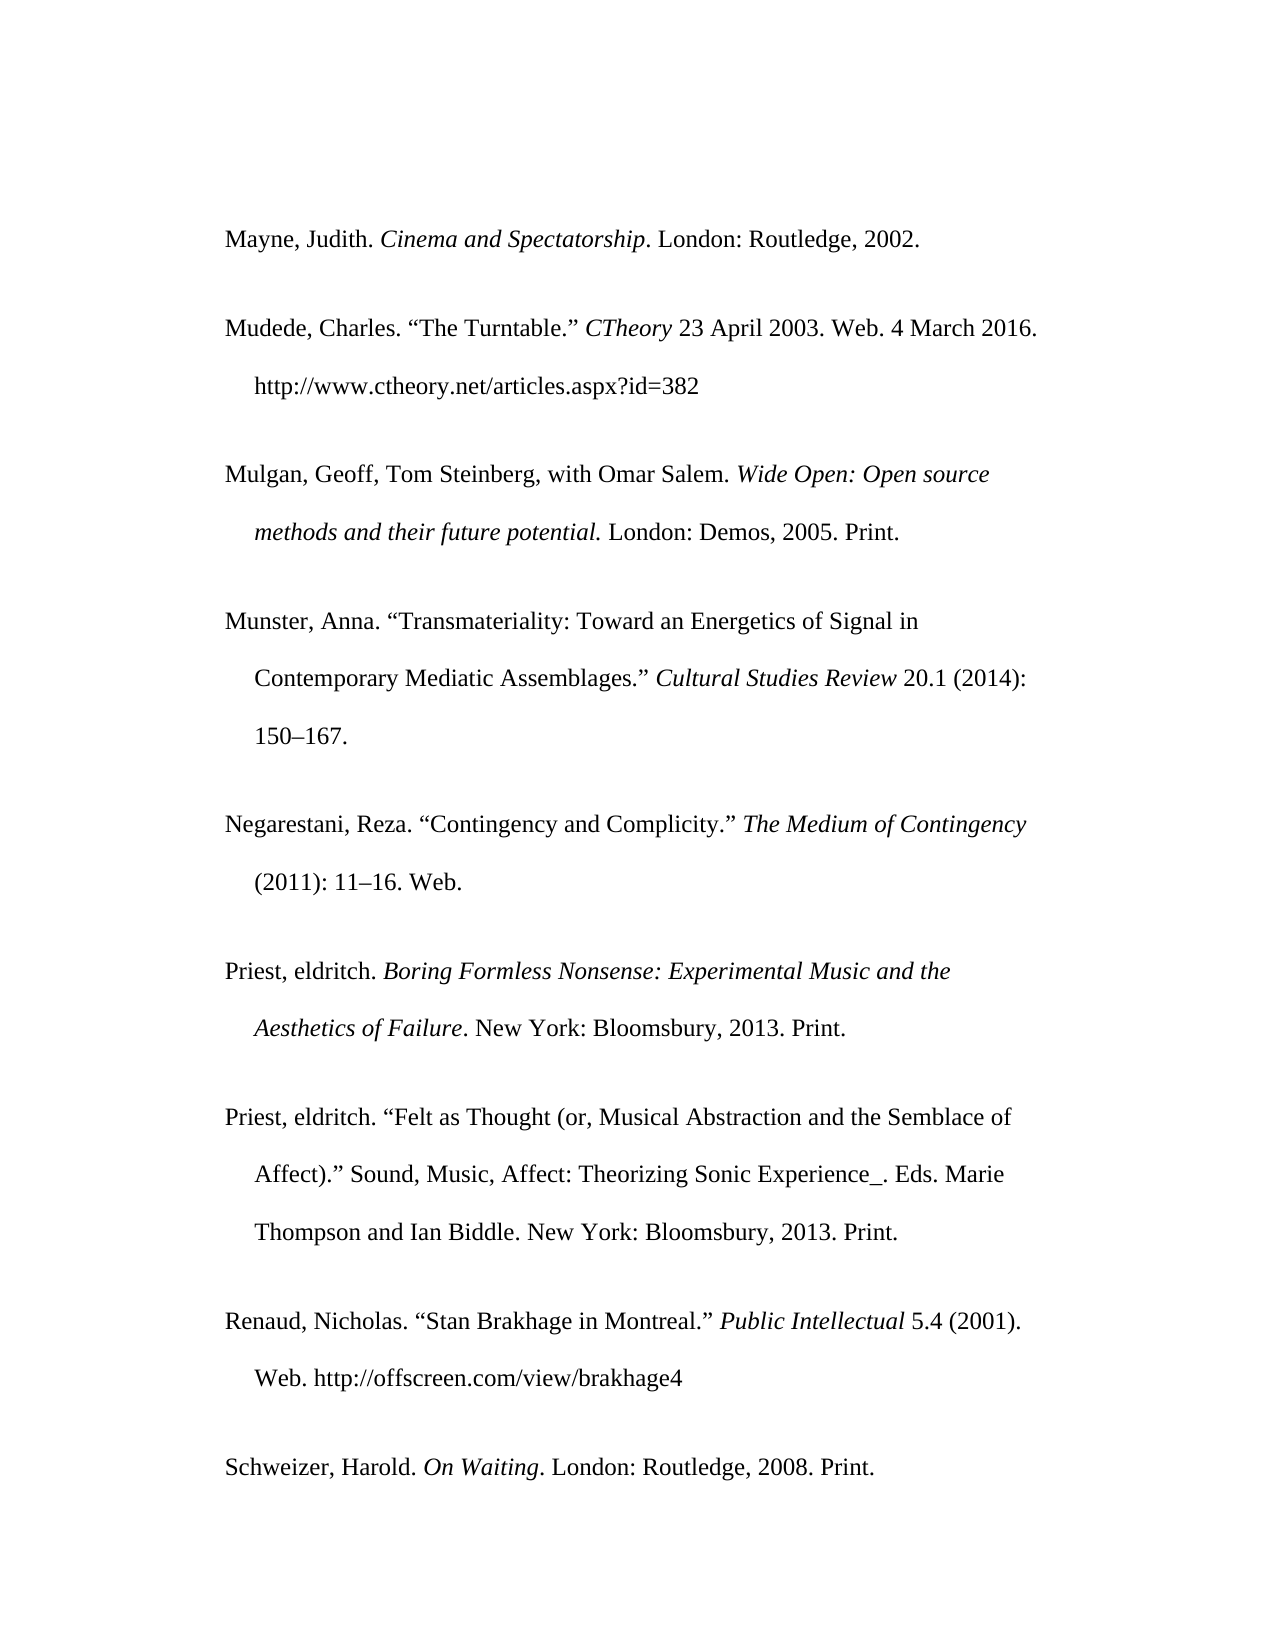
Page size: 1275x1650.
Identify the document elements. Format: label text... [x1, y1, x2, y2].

text Renaud, Nicholas. “Stan Brakhage in Montreal.” Public Intellectual 5.4 (2001). Web. http://offscreen.com/view/brakhage4 [224, 1306, 1051, 1392]
text Mulgan, Geoff, Tom Steinberg, with Omar Salem. Wide Open: Open source methods and their future potential. London: Demos, 2005. Print. [224, 459, 1051, 546]
text Schweizer, Harold. On Waiting. London: Routledge, 2008. Print. [224, 1452, 1051, 1481]
text Negarestani, Reza. “Contingency and Complicity.” The Medium of Contingency (2011): 11–16. Web. [224, 809, 1051, 896]
text Mudede, Charles. “The Turntable.” CTheory 23 April 2003. Web. 4 March 2016. http://www.ctheory.net/articles.aspx?id=382 [224, 313, 1051, 399]
text Priest, eldritch. Boring Formless Nonsense: Experimental Music and the Aesthetics of Failure. New York: Bloomsbury, 2013. Print. [224, 956, 1051, 1042]
text Munster, Anna. “Transmateriality: Toward an Energetics of Signal in Contemporary Mediatic Assemblages.” Cultural Studies Review 20.1 (2014): 150–167. [224, 606, 1051, 749]
text Priest, eldritch. “Felt as Thought (or, Musical Abstraction and the Semblace of Affect).” Sound, Music, Affect: Theorizing Sonic Experience_. Eds. Marie Thompson and Ian Biddle. New York: Bloomsbury, 2013. Print. [224, 1102, 1051, 1246]
text Mayne, Judith. Cinema and Spectatorship. London: Routledge, 2002. [224, 224, 1051, 253]
